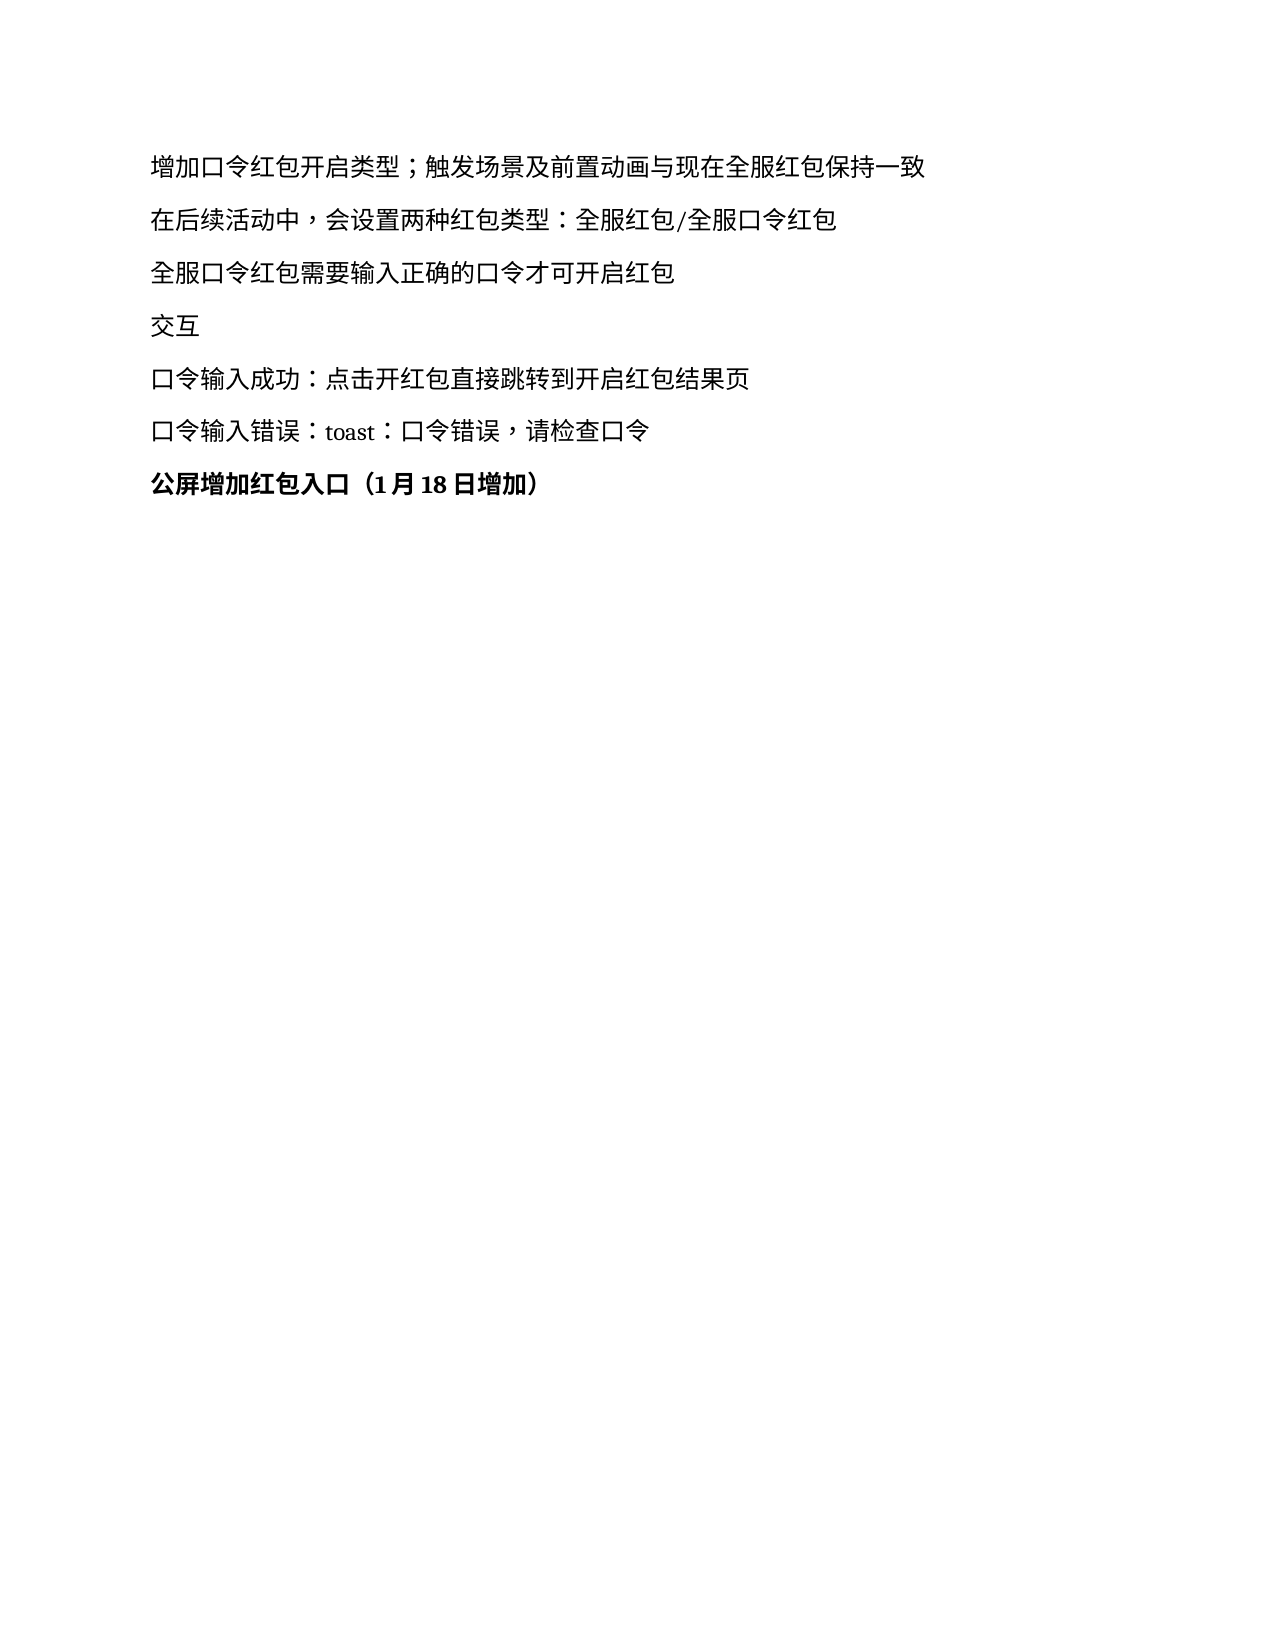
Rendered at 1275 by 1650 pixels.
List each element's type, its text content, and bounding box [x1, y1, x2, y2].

text 全服口令红包需要输入正确的口令才可开启红包 [150, 256, 1125, 290]
text 口令输入成功：点击开红包直接跳转到开启红包结果页 [150, 361, 1125, 395]
text 增加口令红包开启类型；触发场景及前置动画与现在全服红包保持一致 [150, 150, 1125, 184]
text 公屏增加红包入口（1月18日增加） [150, 467, 1125, 501]
text 在后续活动中，会设置两种红包类型：全服红包/全服口令红包 [150, 203, 1125, 237]
text 交互 [150, 308, 1125, 342]
text 口令输入错误：toast：口令错误，请检查口令 [150, 414, 1125, 448]
